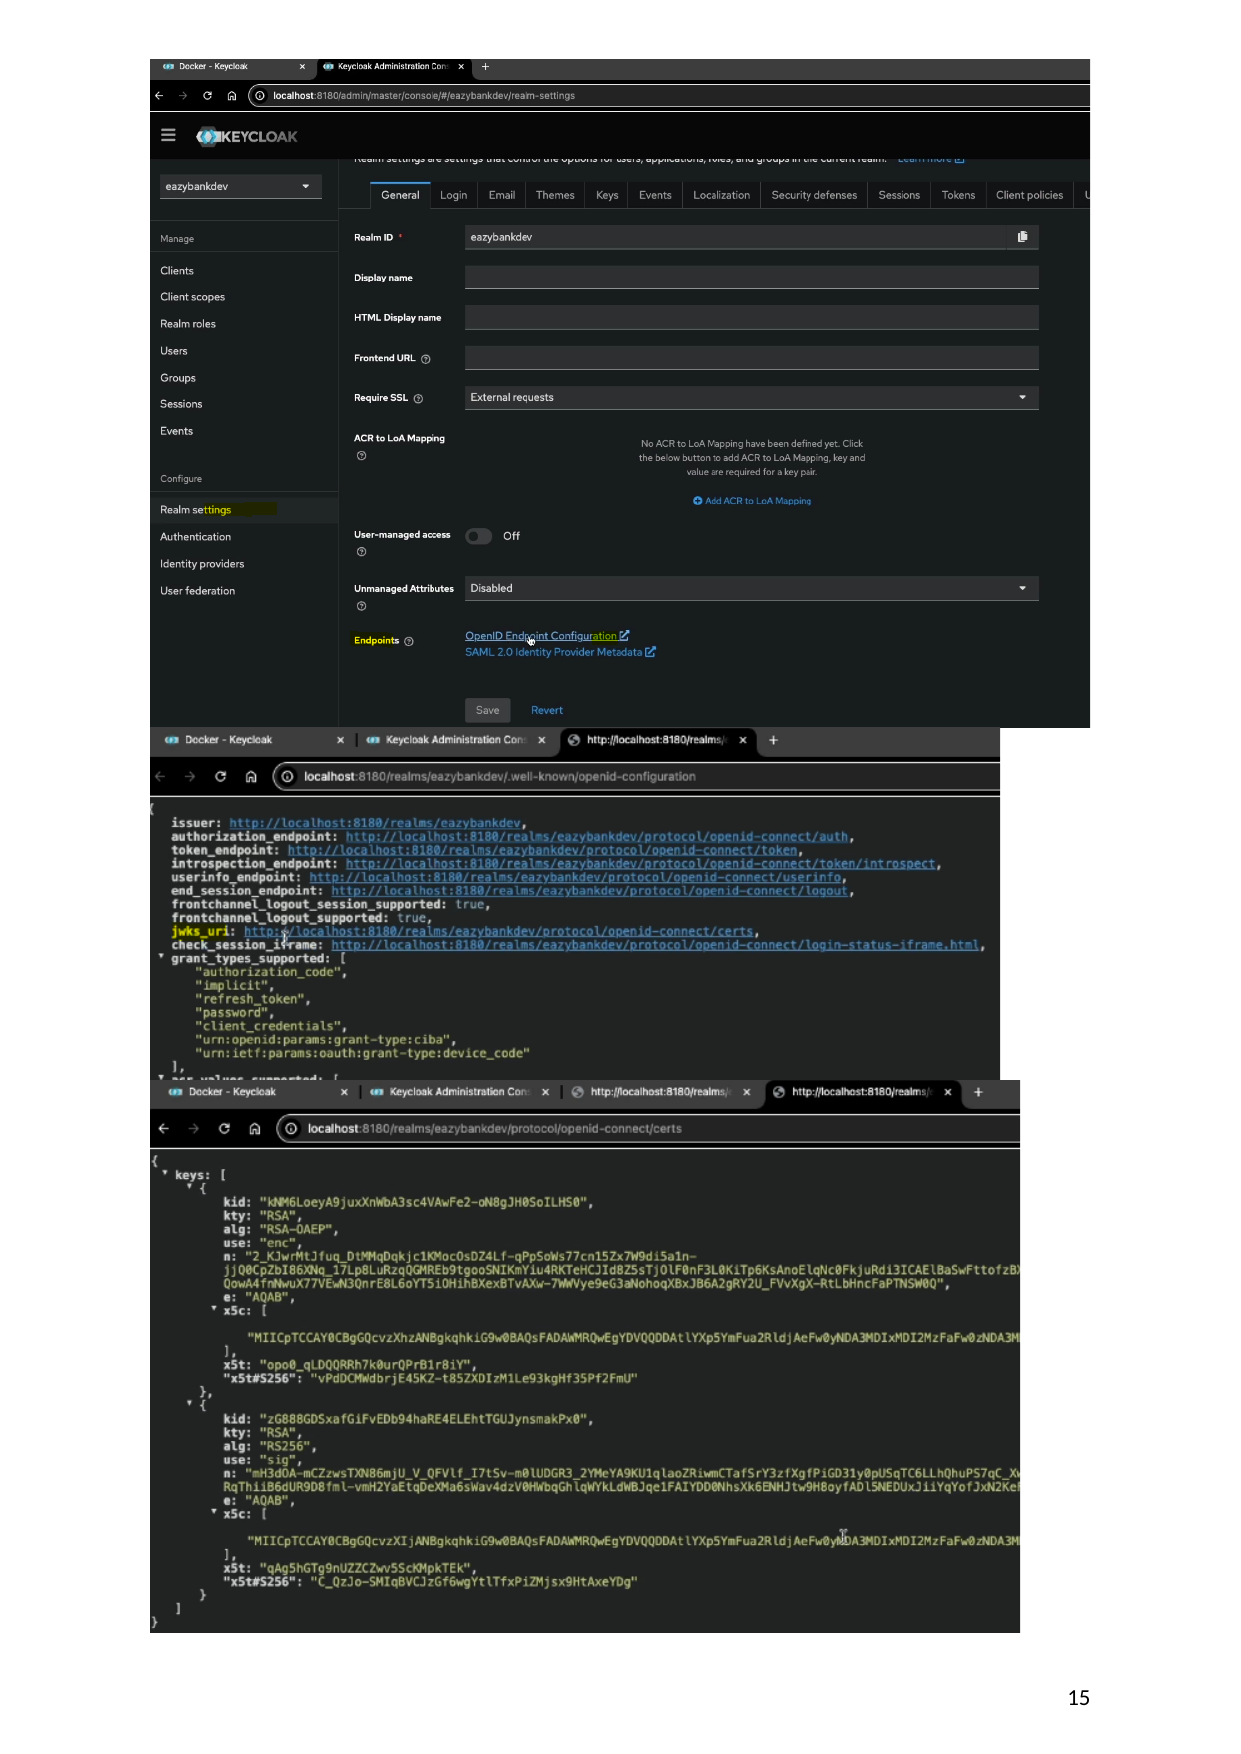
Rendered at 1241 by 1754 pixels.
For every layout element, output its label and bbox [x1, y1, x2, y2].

picture [150, 59, 1091, 1633]
